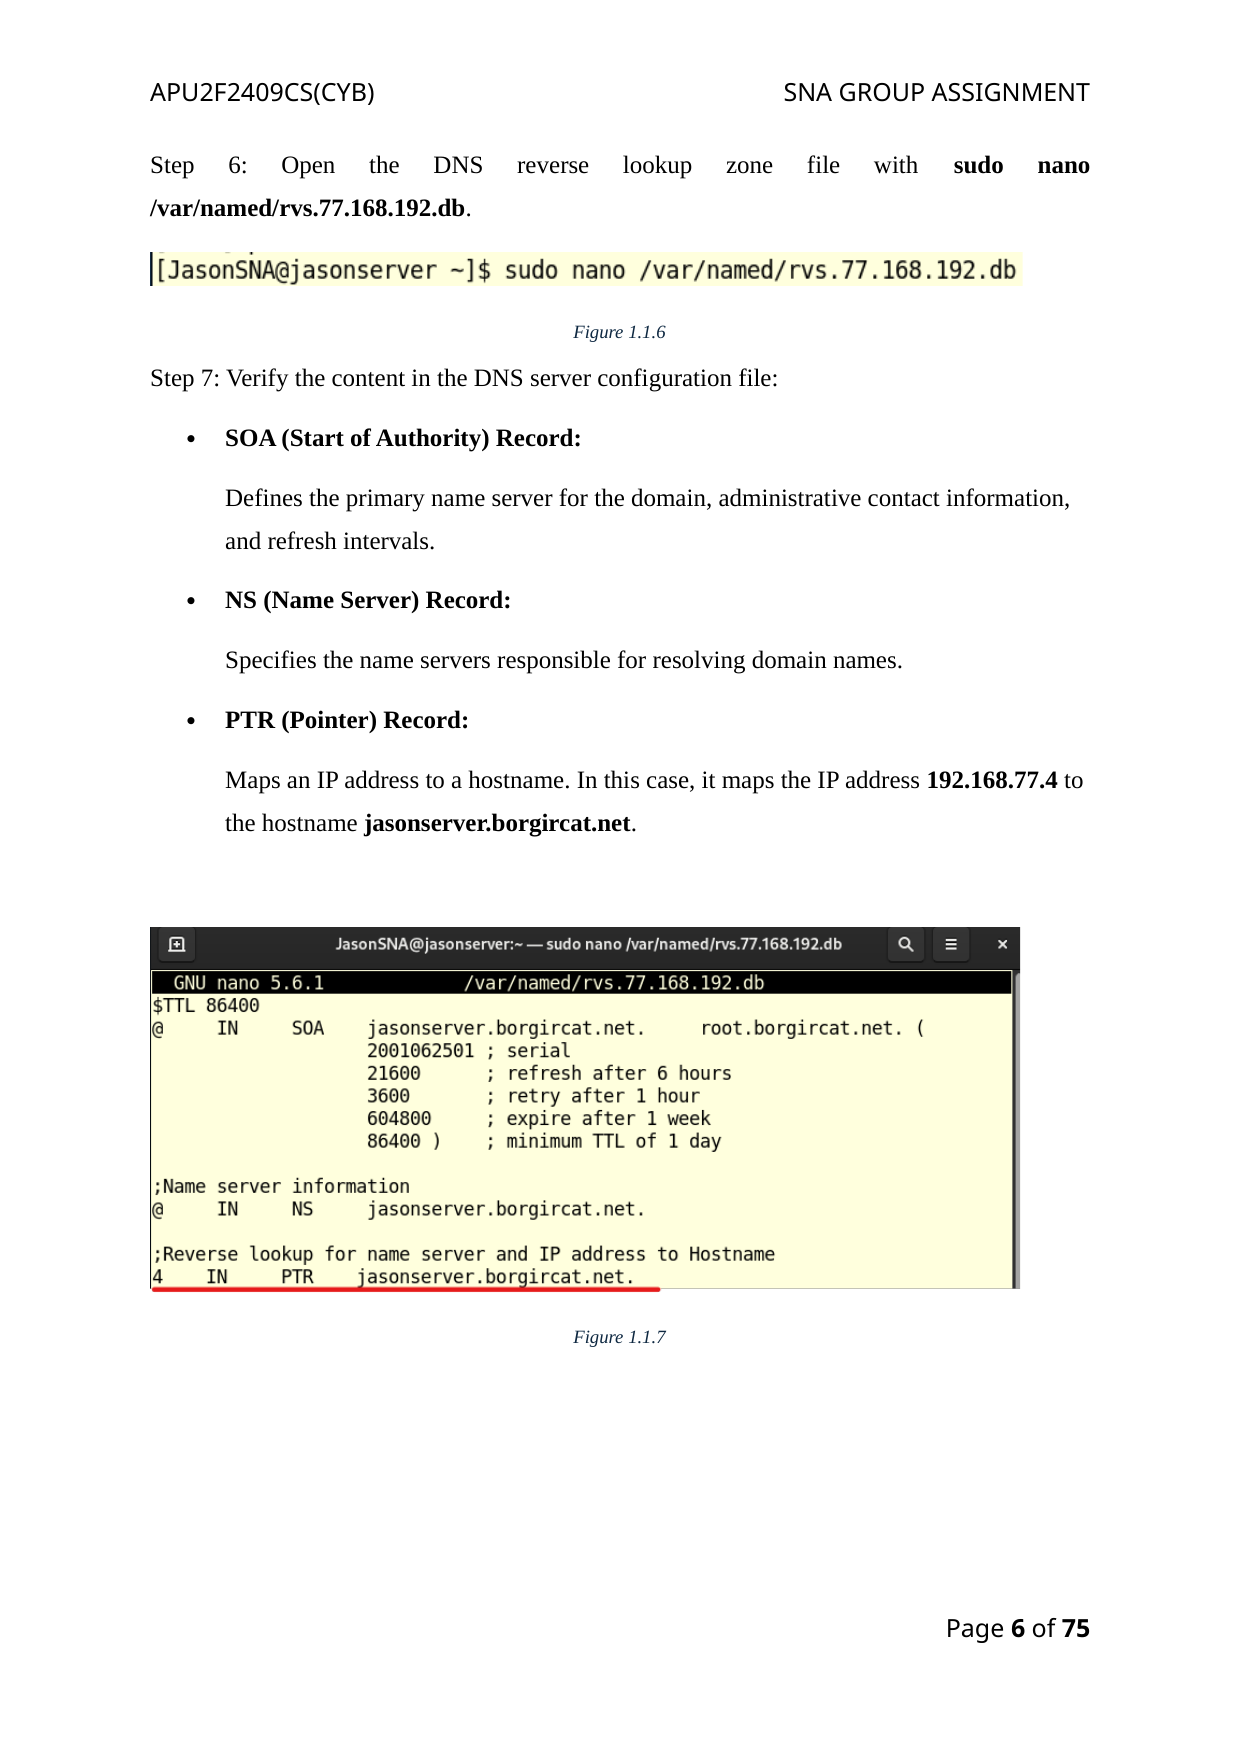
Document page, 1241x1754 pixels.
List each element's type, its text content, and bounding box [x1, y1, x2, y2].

list PTR (Pointer) Record: [187, 705, 1090, 734]
text Figure 1.1.6 [150, 321, 1090, 342]
picture [150, 252, 1023, 286]
text Maps an IP address to a hostname. In this case, it maps the IP address 192.168.77.4 to the hostname jasonserver.borgircat.net. [225, 765, 1090, 837]
list SOA (Start of Authority) Record: [187, 423, 1090, 452]
text Specifies the name servers responsible for resolving domain names. [225, 645, 1090, 674]
text Figure 1.1.7 [150, 1326, 1090, 1347]
text Step 7: Verify the content in the DNS server configuration file: [150, 363, 1090, 392]
text Step 6: Open the DNS reverse lookup zone file with sudo nano /var/named/rvs.77.168.192.db. [150, 150, 1090, 222]
picture [150, 927, 1021, 1293]
text Defines the primary name server for the domain, administrative contact information, and refresh intervals. [225, 483, 1090, 554]
list NS (Name Server) Record: [187, 586, 1090, 614]
